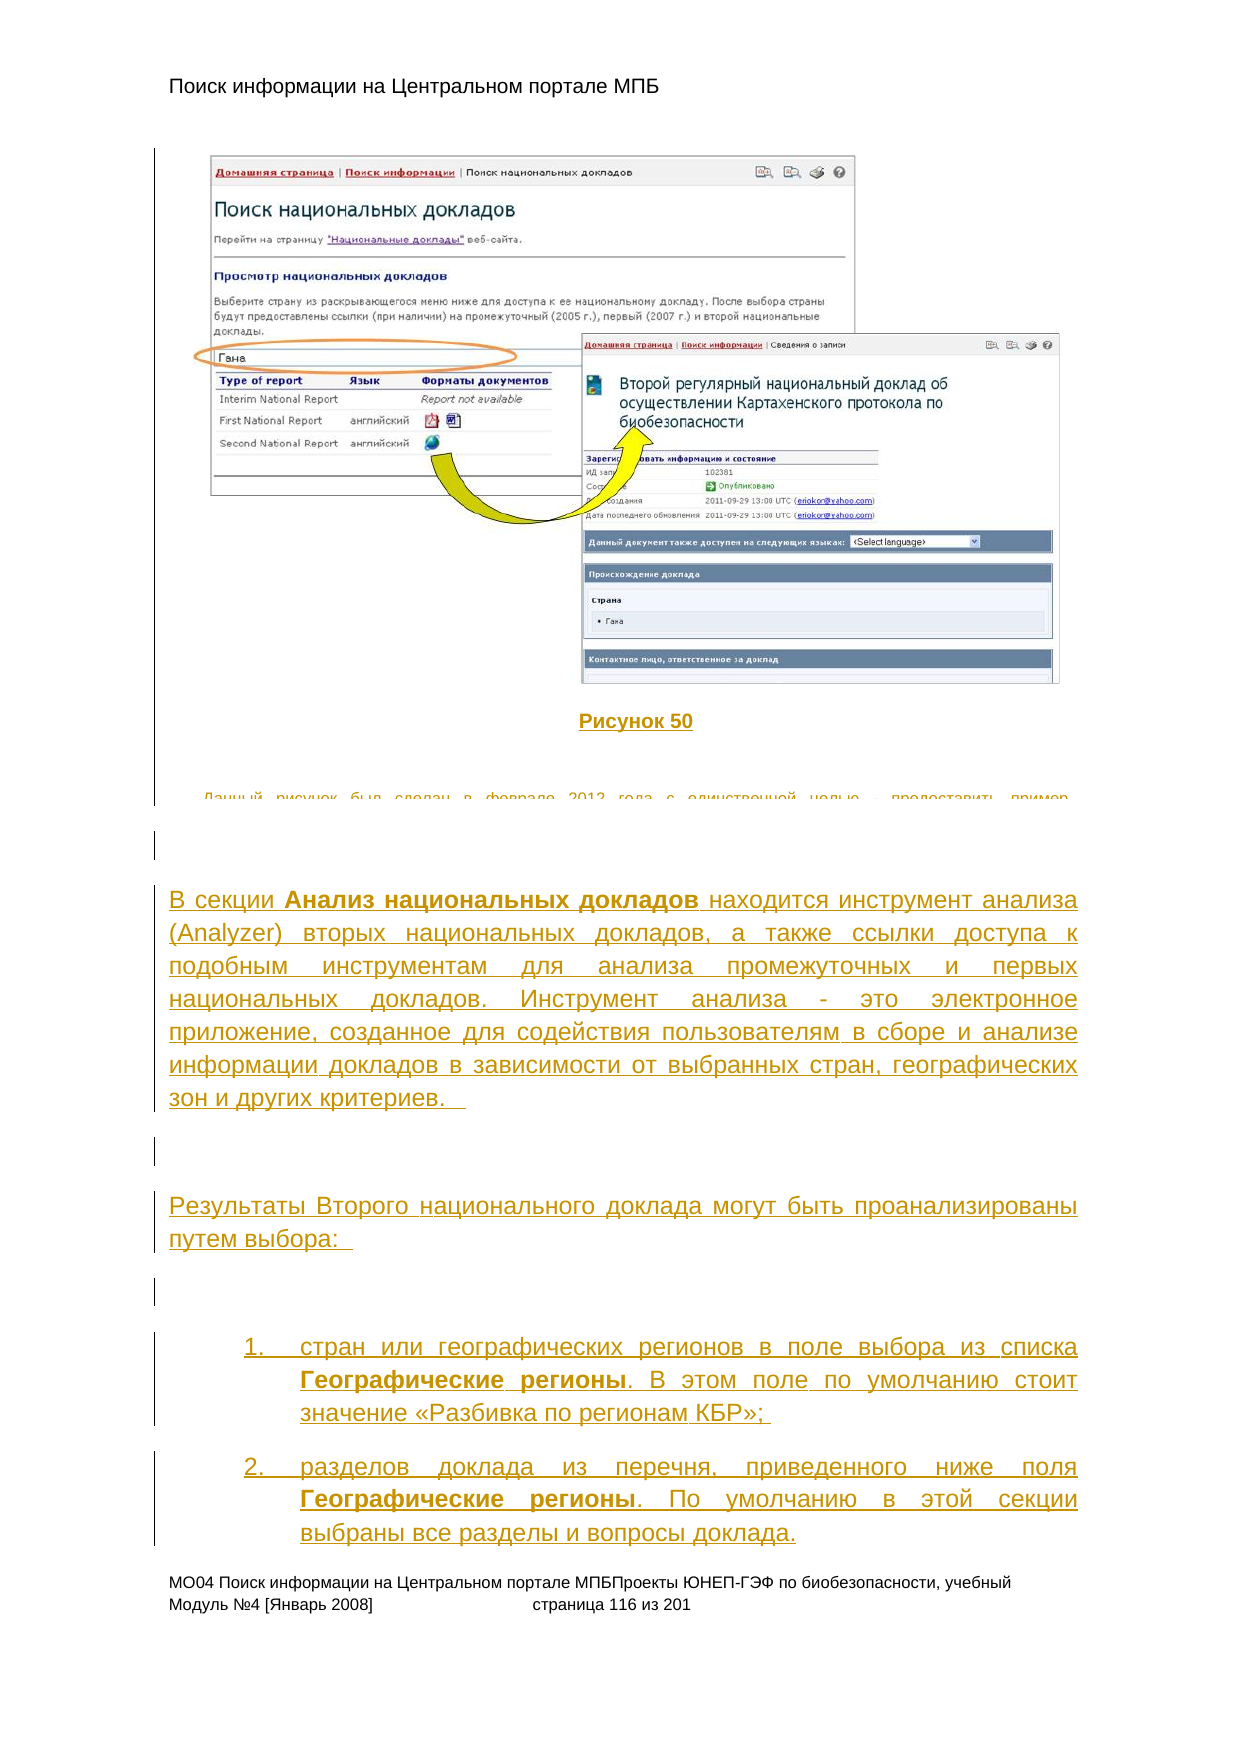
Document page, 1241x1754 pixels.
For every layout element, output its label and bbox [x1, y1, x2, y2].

picture [193, 155, 1060, 684]
